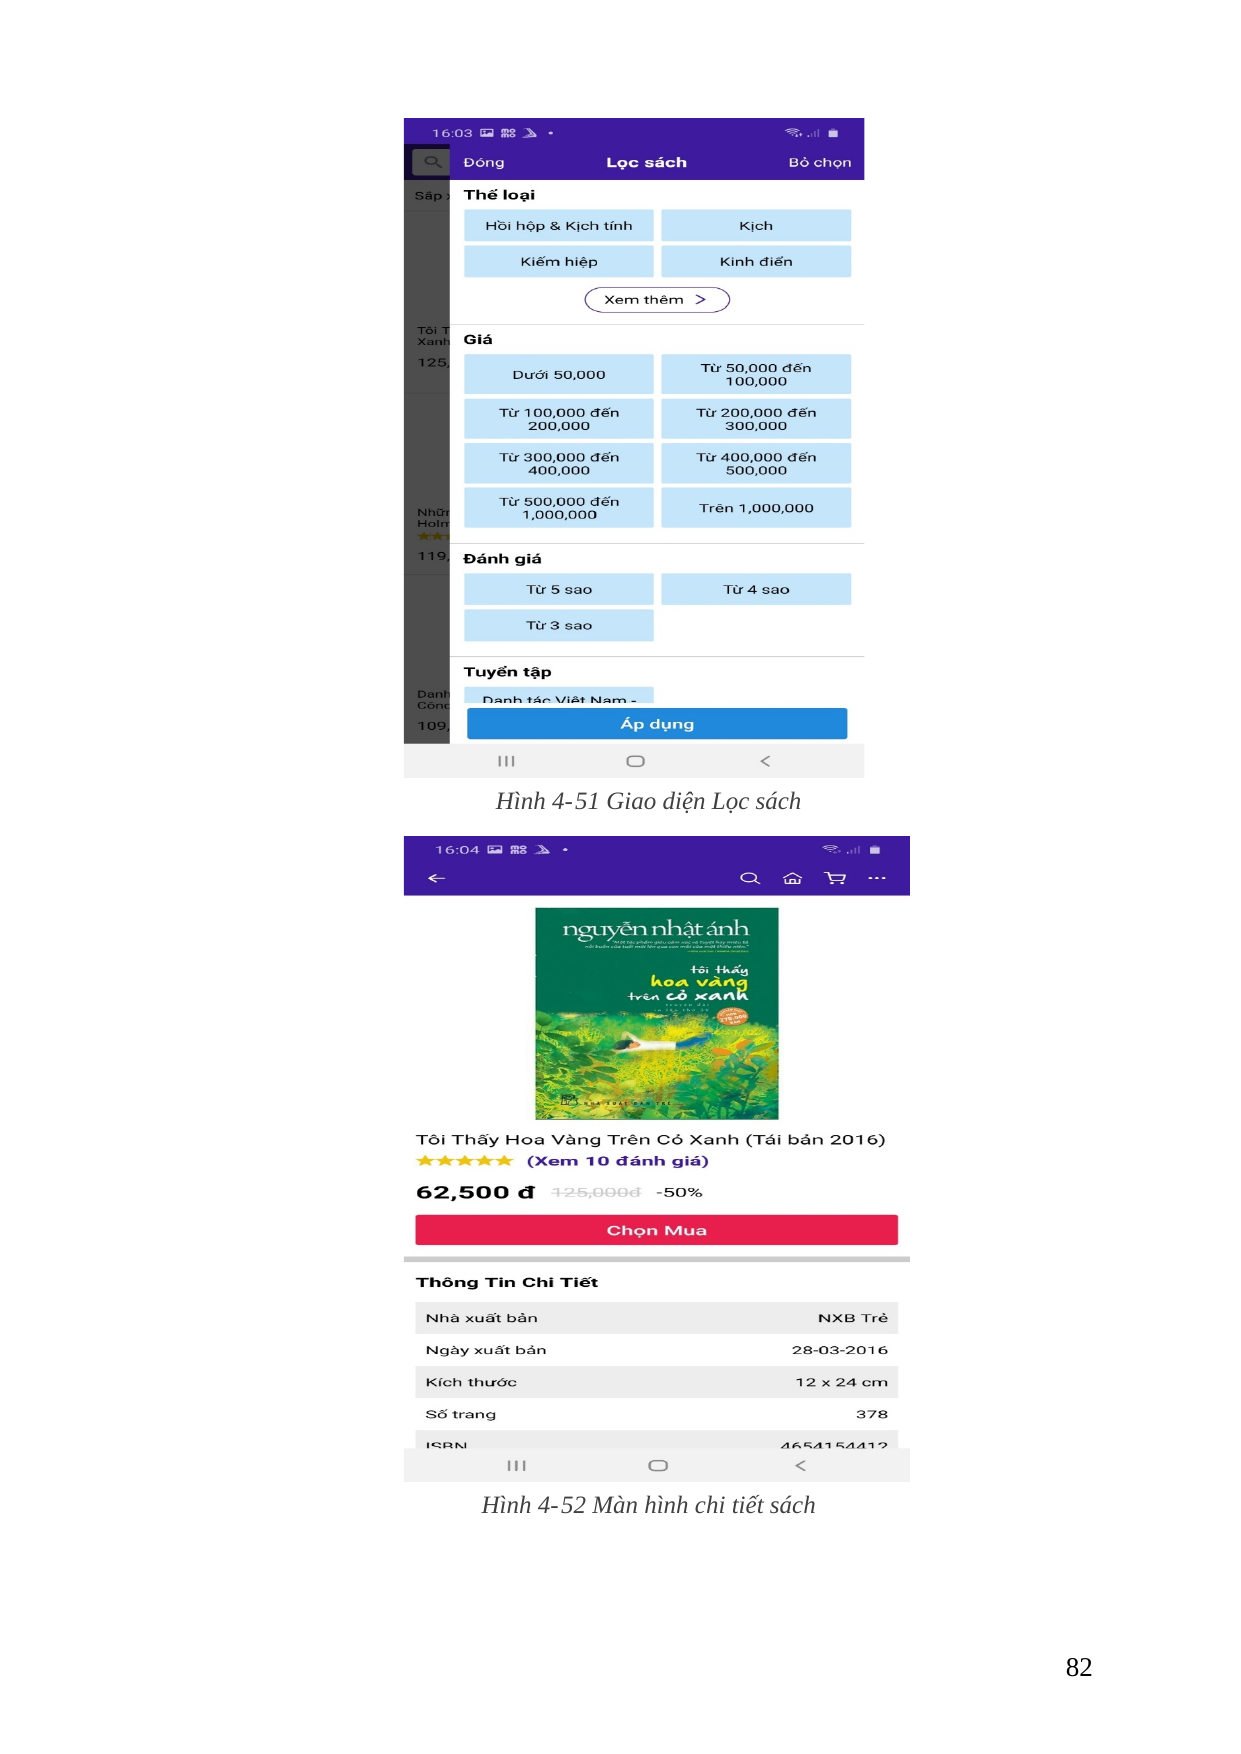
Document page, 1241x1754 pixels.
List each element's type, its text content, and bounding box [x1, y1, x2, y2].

picture [403, 836, 910, 1482]
picture [403, 118, 865, 778]
